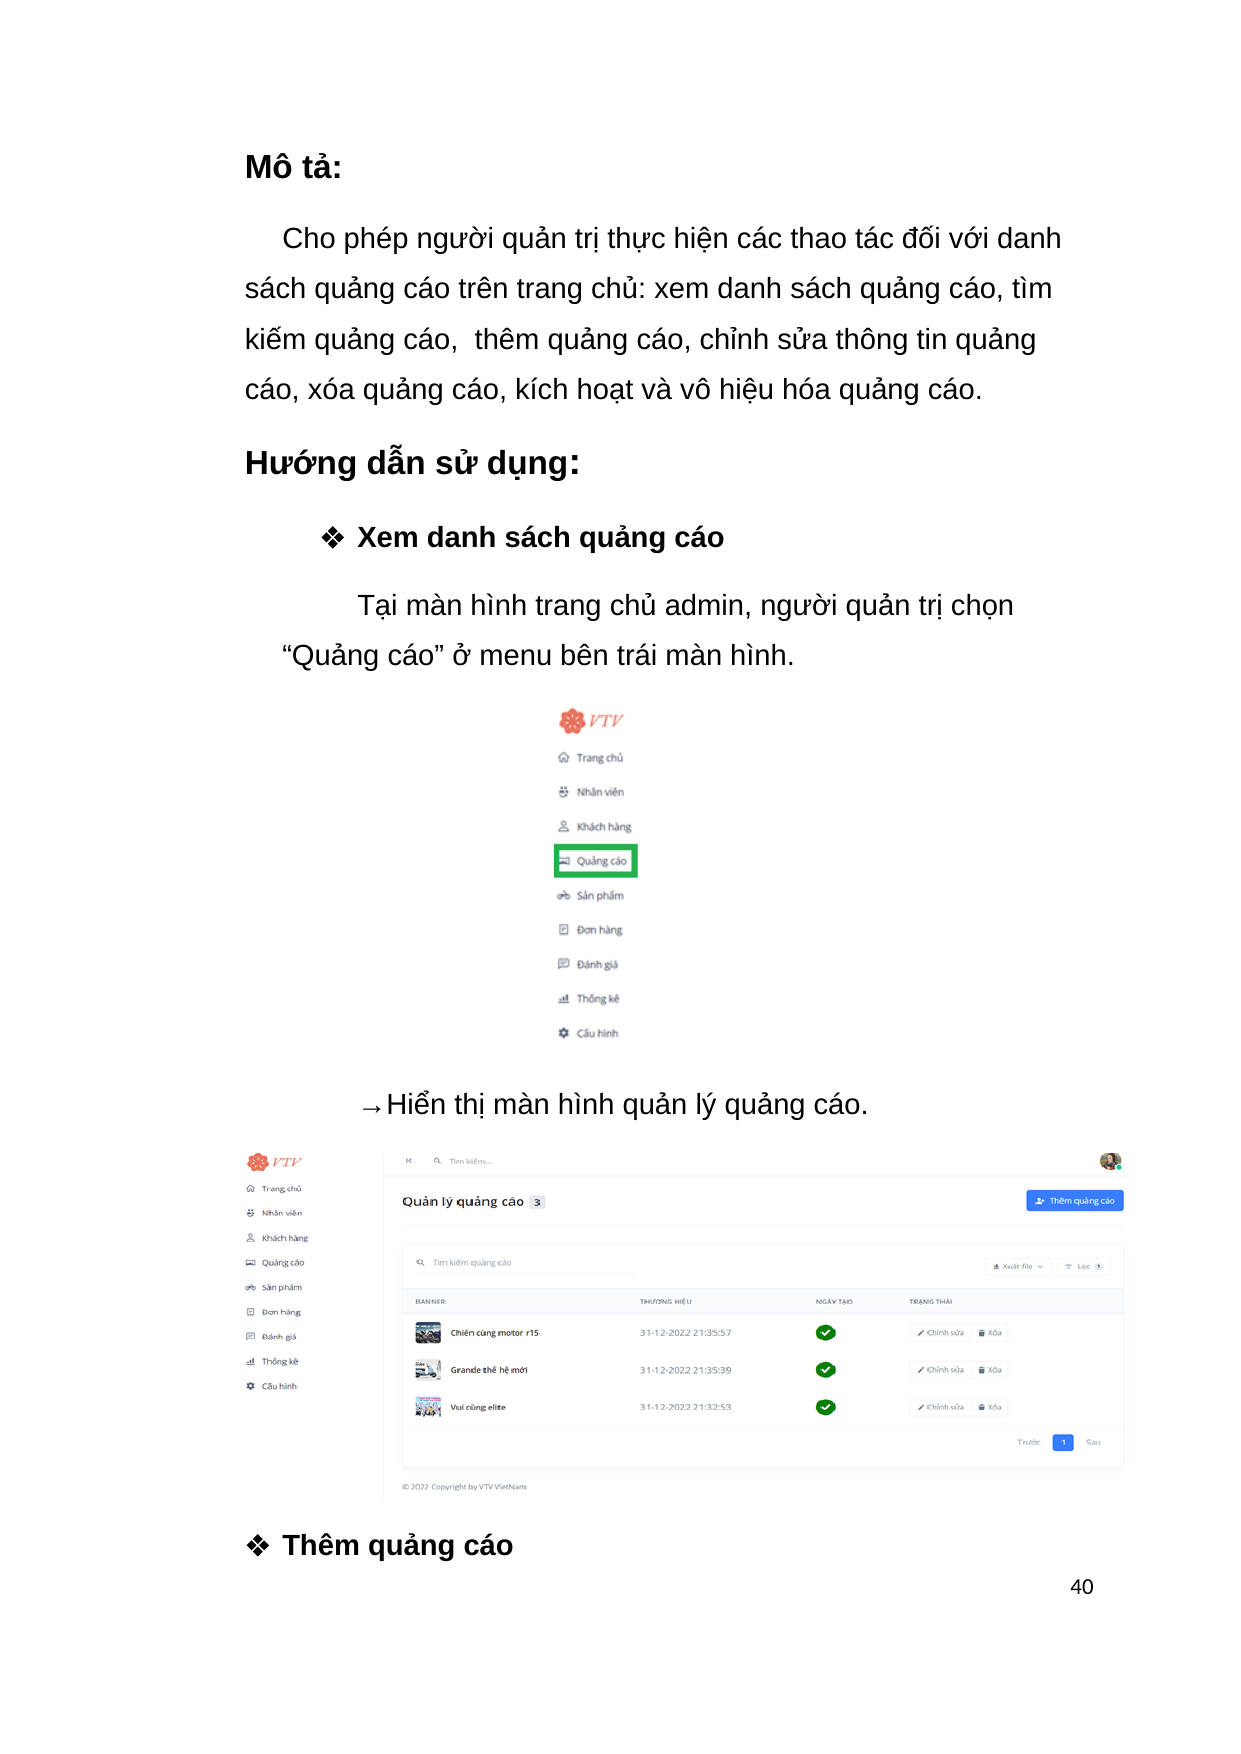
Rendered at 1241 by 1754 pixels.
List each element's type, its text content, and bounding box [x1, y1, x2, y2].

picture [244, 1153, 1130, 1498]
picture [553, 705, 662, 1057]
text Cho phép người quản trị thực hiện các thao tác đối với danh sách quảng cáo trên trang chủ: xem danh sách quảng cáo, tìm kiếm quảng cáo, thêm quảng cáo, chỉnh sửa thông tin quảng cáo, xóa quảng cáo, kích hoạt và vô hiệu hóa quảng cáo. [244, 221, 1093, 406]
list →Hiển thị màn hình quản lý quảng cáo. [282, 1087, 1093, 1121]
list Xem danh sách quảng cáo [319, 521, 1093, 554]
text Mô tả: [244, 147, 1093, 185]
list Thêm quảng cáo [244, 1528, 1093, 1562]
list Hướng dẫn sử dụng: [244, 439, 1093, 482]
list Tại màn hình trang chủ admin, người quản trị chọn “Quảng cáo” ở menu bên trái màn hình. [282, 588, 1093, 672]
